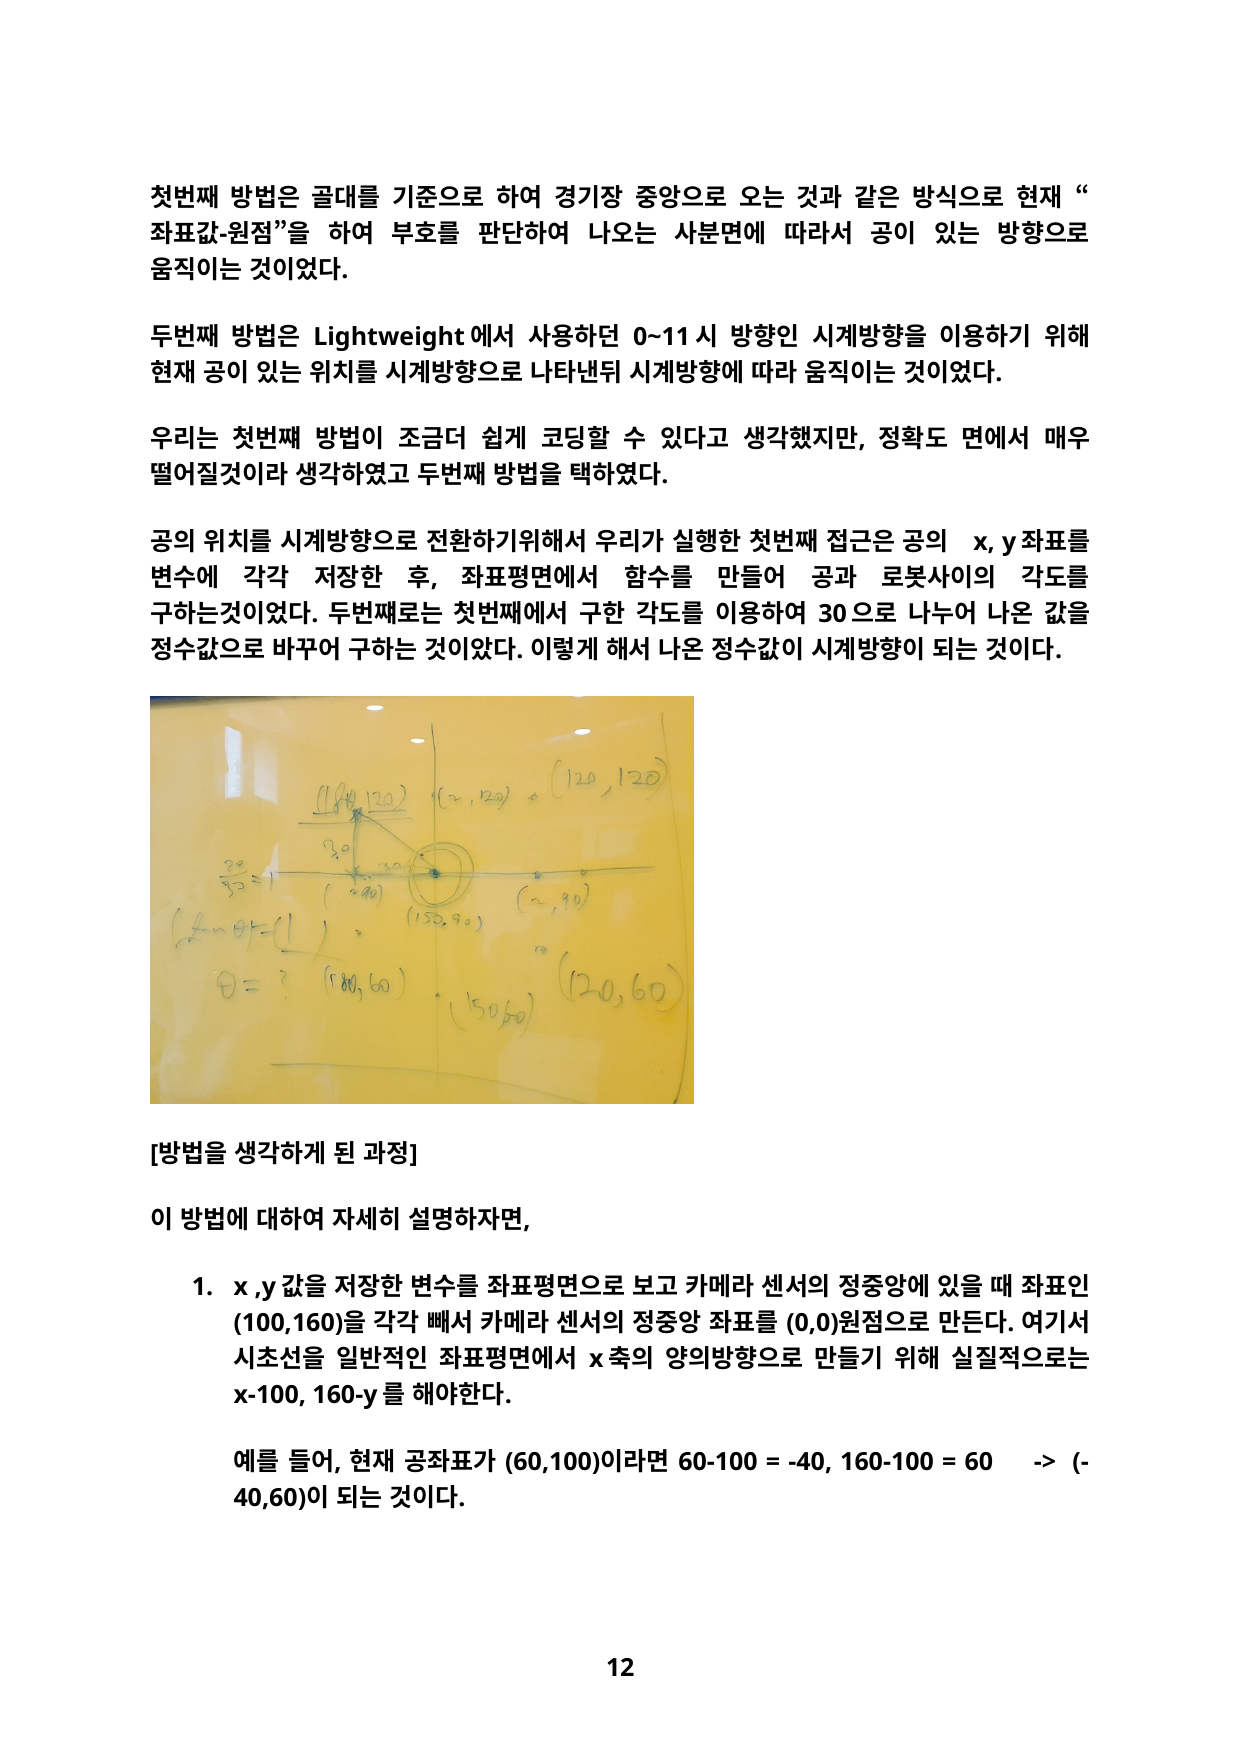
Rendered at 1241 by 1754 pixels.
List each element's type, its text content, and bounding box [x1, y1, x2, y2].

text 예를 들어, 현재 공좌표가 (60,100)이라면 60-100 = -40, 160-100 = 60 -> (-40,60)이 되는 것이다. [233, 1441, 1090, 1514]
text [방법을 생각하게 된 과정] [150, 1134, 1090, 1170]
list x ,y값을 저장한 변수를 좌표평면으로 보고 카메라 센서의 정중앙에 있을 때 좌표인 (100,160)을 각각 빼서 카메라 센서의 정중앙 좌표를 (0,0)원점으로 만든다. 여기서 시초선을 일반적인 좌표평면에서 x축의 양의방향으로 만들기 위해 실질적으로는 x-100, 160-y를 해야한다. [192, 1266, 1090, 1411]
text 두번째 방법은 Lightweight에서 사용하던 0~11시 방향인 시계방향을 이용하기 위해 현재 공이 있는 위치를 시계방향으로 나타낸뒤 시계방향에 따라 움직이는 것이었다. [150, 316, 1090, 388]
text 공의 위치를 시계방향으로 전환하기위해서 우리가 실행한 첫번째 접근은 공의 x, y좌표를 변수에 각각 저장한 후, 좌표평면에서 함수를 만들어 공과 로봇사이의 각도를 구하는것이었다. 두번쨰로는 첫번째에서 구한 각도를 이용하여 30으로 나누어 나온 값을 정수값으로 바꾸어 구하는 것이았다. 이렇게 해서 나온 정수값이 시계방향이 되는 것이다. [150, 521, 1090, 666]
text 우리는 첫번쨰 방법이 조금더 쉽게 코딩할 수 있다고 생각했지만, 정확도 면에서 매우 떨어질것이라 생각하였고 두번째 방법을 택하였다. [150, 418, 1090, 491]
picture [150, 696, 694, 1104]
text 첫번째 방법은 골대를 기준으로 하여 경기장 중앙으로 오는 것과 같은 방식으로 현재 “좌표값-원점”을 하여 부호를 판단하여 나오는 사분면에 따라서 공이 있는 방향으로 움직이는 것이었다. [150, 177, 1090, 286]
text 이 방법에 대하여 자세히 설명하자면, [150, 1200, 1090, 1236]
